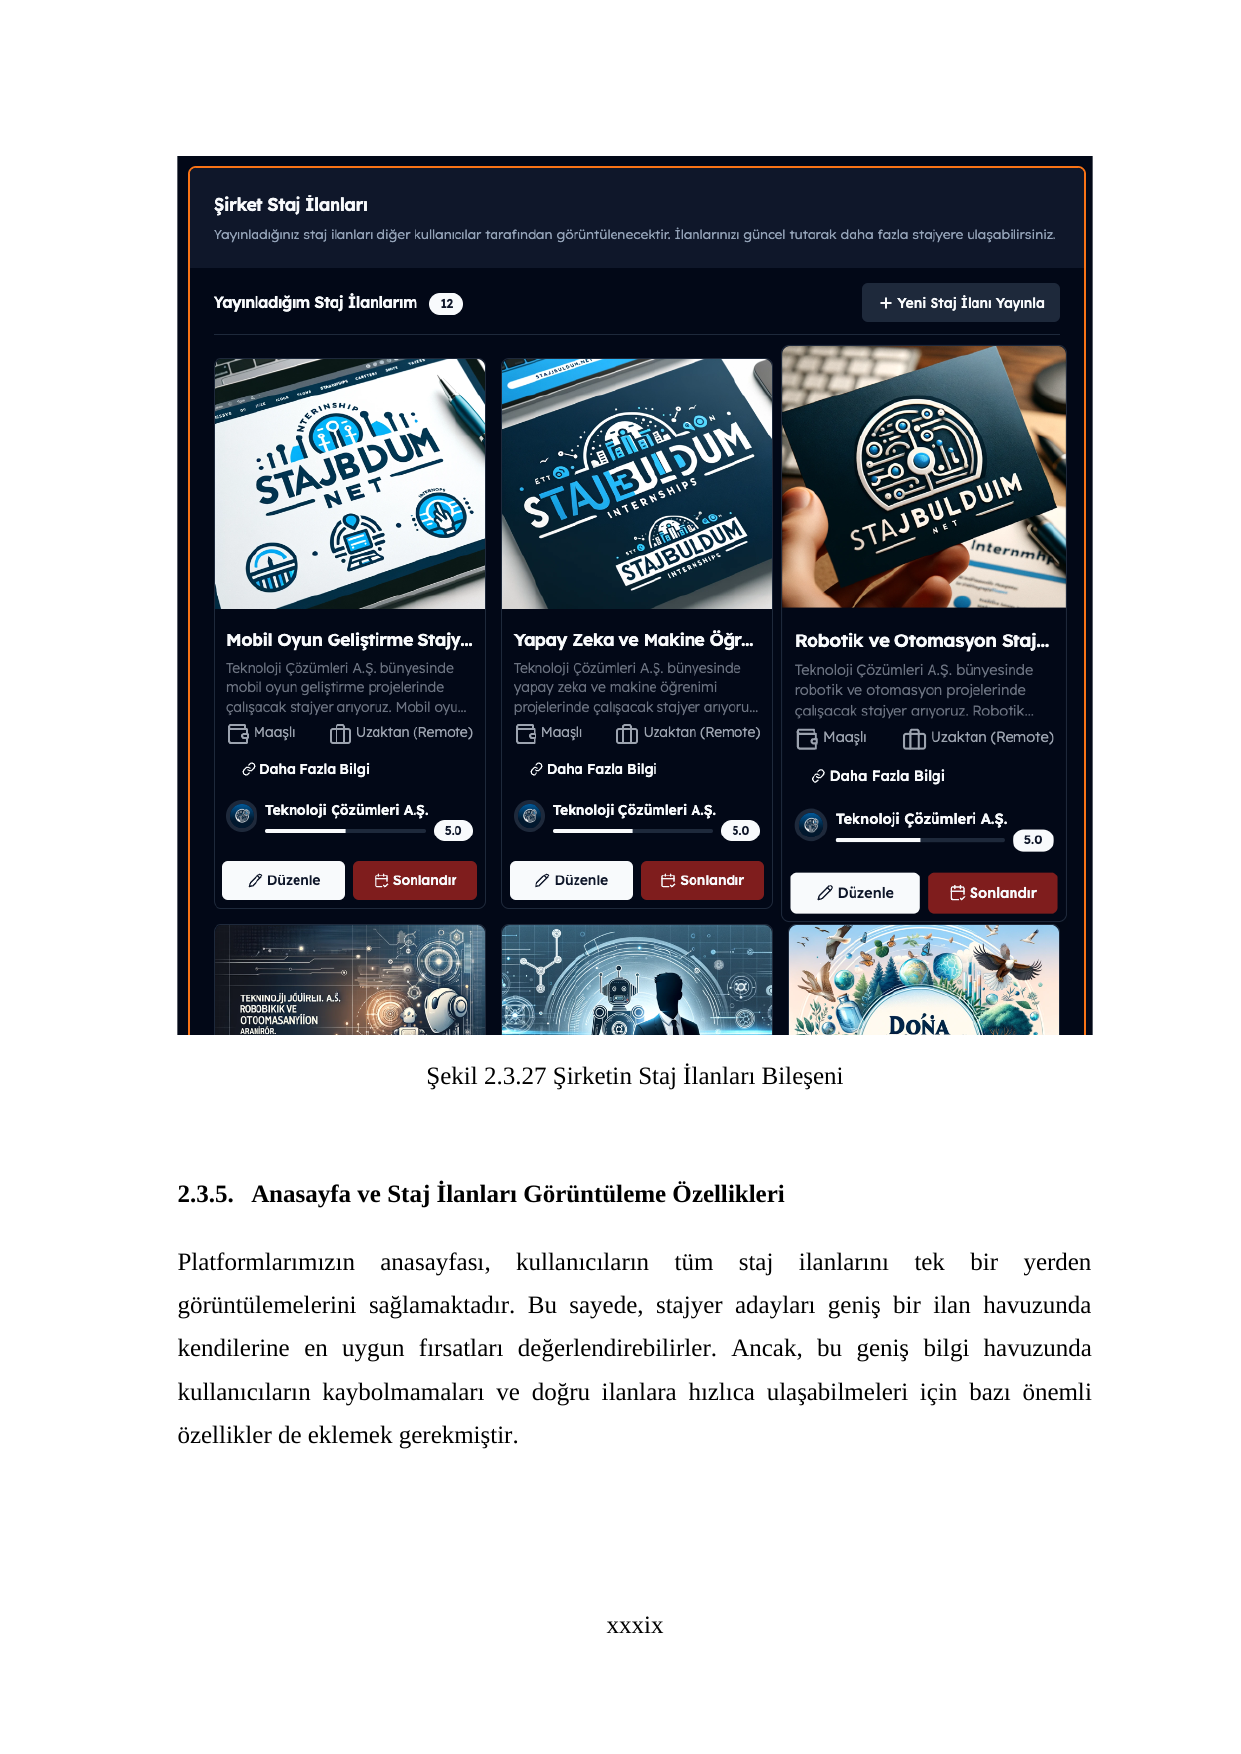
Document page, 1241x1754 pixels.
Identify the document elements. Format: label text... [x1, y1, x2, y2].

subtitle Anasayfa ve Staj İlanları Görüntüleme Özellikleri [177, 1179, 1092, 1208]
picture [990, 1026, 1016, 1035]
text Platformlarımızın anasayfası, kullanıcıların tüm staj ilanlarını tek bir yerden görüntülemelerini sağlamaktadır. Bu sayede, stajyer adayları geniş bir ilan havuzunda kendilerine en uygun fırsatları değerlendirebilirler. Ancak, bu geniş bilgi havuzunda kullanıcıların kaybolmamaları ve doğru ilanlara hızlıca ulaşabilmeleri için bazı önemli özellikler de eklemek gerekmiştir. [177, 1247, 1092, 1448]
picture [177, 156, 1093, 1035]
